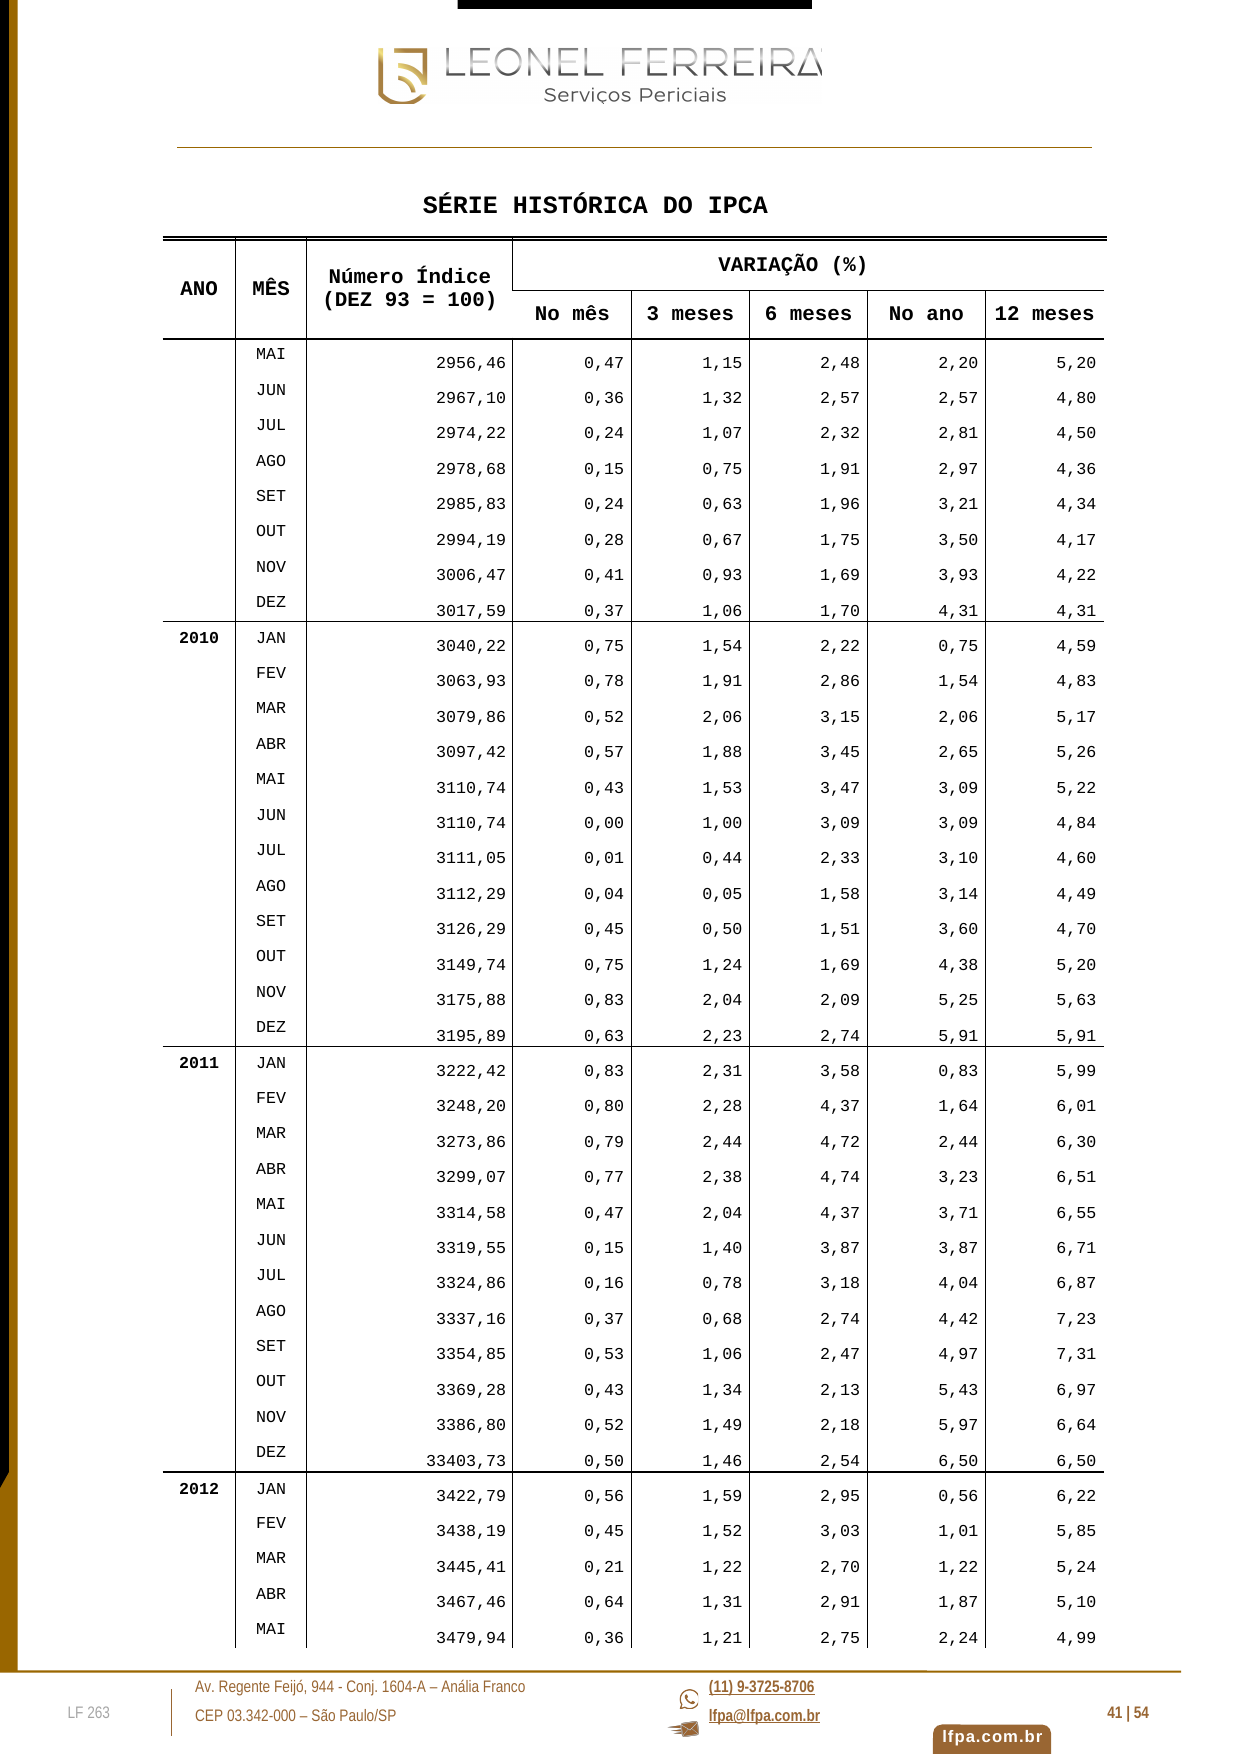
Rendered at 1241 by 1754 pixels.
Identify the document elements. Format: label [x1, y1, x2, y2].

picture [667, 1721, 699, 1737]
picture [378, 47, 822, 104]
picture [679, 1689, 699, 1708]
